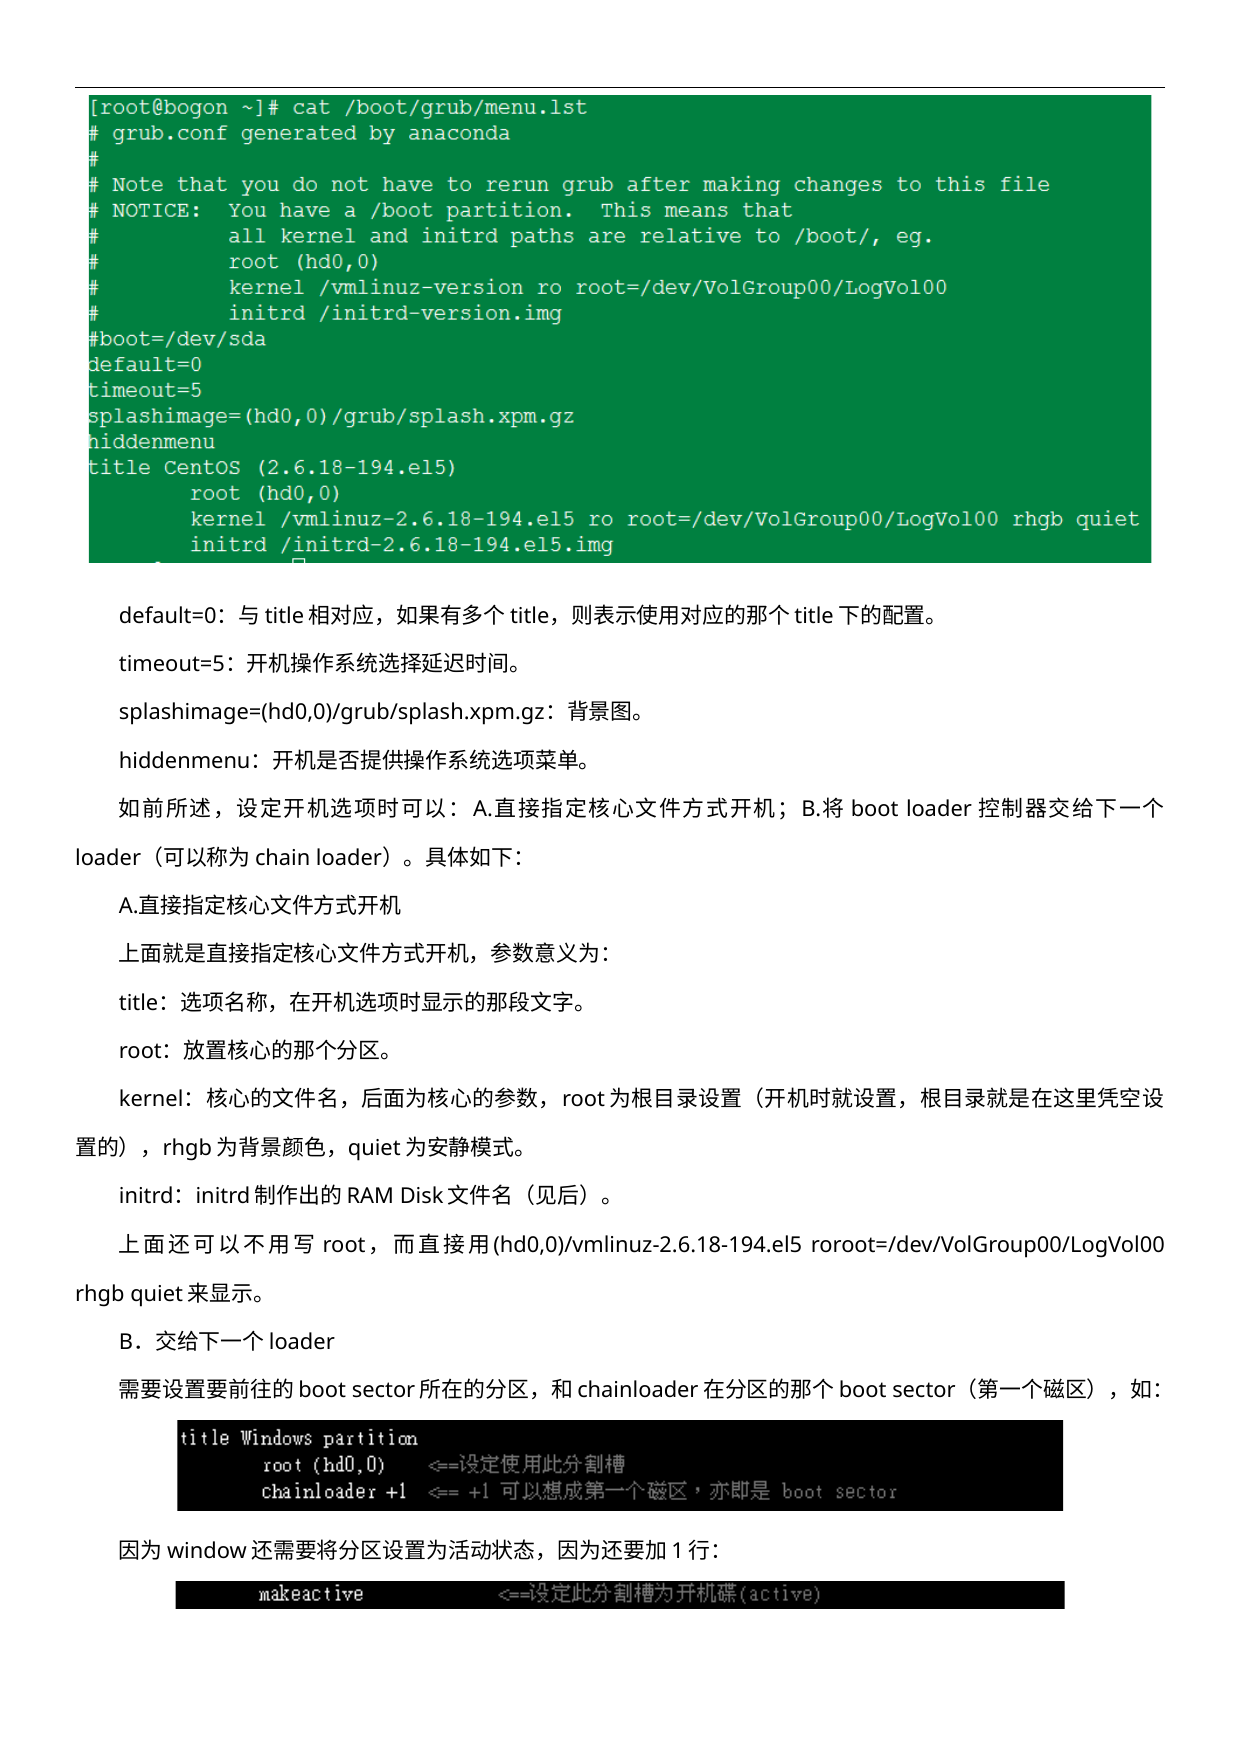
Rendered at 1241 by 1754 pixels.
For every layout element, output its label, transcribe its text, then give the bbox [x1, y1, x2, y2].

text title：选项名称，在开机选项时显示的那段文字。 [75, 984, 1165, 1017]
text initrd：initrd制作出的RAM Disk文件名（见后）。 [75, 1178, 1165, 1211]
text 因为window还需要将分区设置为活动状态，因为还要加1行： [75, 1533, 1165, 1565]
text timeout=5：开机操作系统选择延迟时间。 [75, 646, 1165, 678]
text kernel：核心的文件名，后面为核心的参数，root为根目录设置（开机时就设置，根目录就是在这里凭空设置的），rhgb为背景颜色，quiet为安静模式。 [75, 1081, 1165, 1162]
text 上面就是直接指定核心文件方式开机，参数意义为： [75, 936, 1165, 968]
picture [175, 1581, 1065, 1609]
text root：放置核心的那个分区。 [75, 1033, 1165, 1065]
text splashimage=(hd0,0)/grub/splash.xpm.gz：背景图。 [75, 694, 1165, 726]
text A.直接指定核心文件方式开机 [75, 888, 1165, 920]
picture [177, 1420, 1064, 1511]
text 如前所述，设定开机选项时可以：A.直接指定核心文件方式开机；B.将boot loader控制器交给下一个loader（可以称为chain loader）。具体如下： [75, 791, 1165, 872]
text B．交给下一个loader [75, 1323, 1165, 1356]
text 需要设置要前往的boot sector所在的分区，和chainloader在分区的那个boot sector（第一个磁区），如： [75, 1372, 1165, 1404]
picture [88, 95, 1152, 563]
text default=0：与title相对应，如果有多个title，则表示使用对应的那个title下的配置。 [75, 597, 1165, 630]
text 上面还可以不用写root，而直接用(hd0,0)/vmlinuz-2.6.18-194.el5 roroot=/dev/VolGroup00/LogVol00 rhgb quiet来显示。 [75, 1226, 1165, 1308]
text hiddenmenu：开机是否提供操作系统选项菜单。 [75, 742, 1165, 775]
